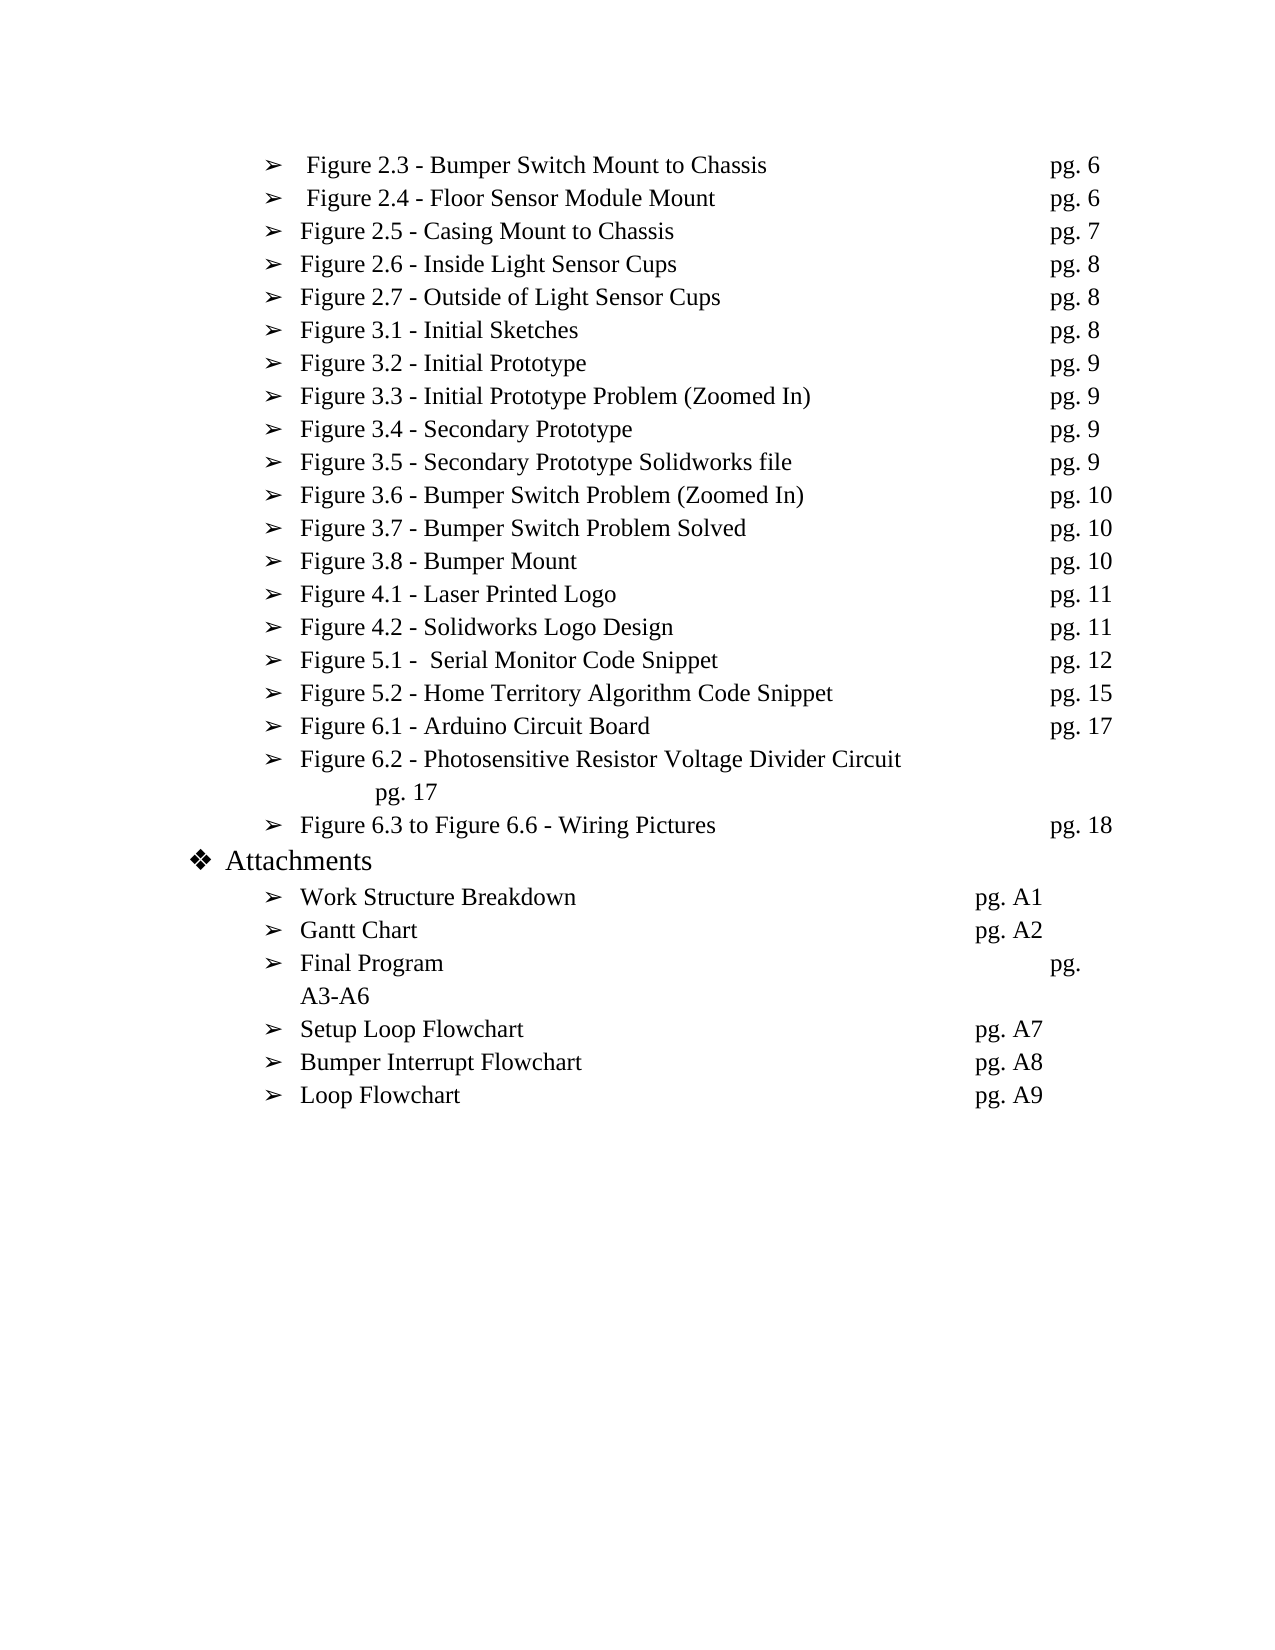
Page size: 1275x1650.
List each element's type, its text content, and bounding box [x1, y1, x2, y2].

list Work Structure Breakdown pg. A1 [262, 882, 1125, 911]
list Figure 6.2 - Photosensitive Resistor Voltage Divider Circuit pg. 17 [262, 744, 1125, 806]
list Figure 5.1 - Serial Monitor Code Snippet pg. 12 [262, 645, 1125, 674]
list Setup Loop Flowchart pg. A7 [262, 1014, 1125, 1043]
list Figure 2.4 - Floor Sensor Module Mount pg. 6 [262, 183, 1125, 212]
list Figure 5.2 - Home Territory Algorithm Code Snippet pg. 15 [262, 678, 1125, 707]
list Figure 3.6 - Bumper Switch Problem (Zoomed In) pg. 10 [262, 480, 1125, 509]
list Figure 2.6 - Inside Light Sensor Cups pg. 8 [262, 249, 1125, 278]
list Final Program pg. A3-A6 [262, 948, 1125, 1010]
list Bumper Interrupt Flowchart pg. A8 [262, 1047, 1125, 1076]
list Attachments [187, 843, 1125, 877]
list Figure 3.3 - Initial Prototype Problem (Zoomed In) pg. 9 [262, 381, 1125, 410]
list Figure 3.8 - Bumper Mount pg. 10 [262, 546, 1125, 575]
list Figure 2.5 - Casing Mount to Chassis pg. 7 [262, 216, 1125, 245]
list Figure 3.7 - Bumper Switch Problem Solved pg. 10 [262, 513, 1125, 542]
list Figure 3.2 - Initial Prototype pg. 9 [262, 348, 1125, 377]
list Gantt Chart pg. A2 [262, 915, 1125, 944]
list Figure 4.2 - Solidworks Logo Design pg. 11 [262, 612, 1125, 641]
list Figure 2.3 - Bumper Switch Mount to Chassis pg. 6 [262, 150, 1125, 179]
list Figure 3.4 - Secondary Prototype pg. 9 [262, 414, 1125, 443]
list Figure 6.3 to Figure 6.6 - Wiring Pictures pg. 18 [262, 810, 1125, 839]
list Figure 4.1 - Laser Printed Logo pg. 11 [262, 579, 1125, 608]
list Loop Flowchart pg. A9 [262, 1080, 1125, 1109]
list Figure 3.5 - Secondary Prototype Solidworks file pg. 9 [262, 447, 1125, 476]
list Figure 2.7 - Outside of Light Sensor Cups pg. 8 [262, 282, 1125, 311]
list Figure 3.1 - Initial Sketches pg. 8 [262, 315, 1125, 344]
list Figure 6.1 - Arduino Circuit Board pg. 17 [262, 711, 1125, 740]
